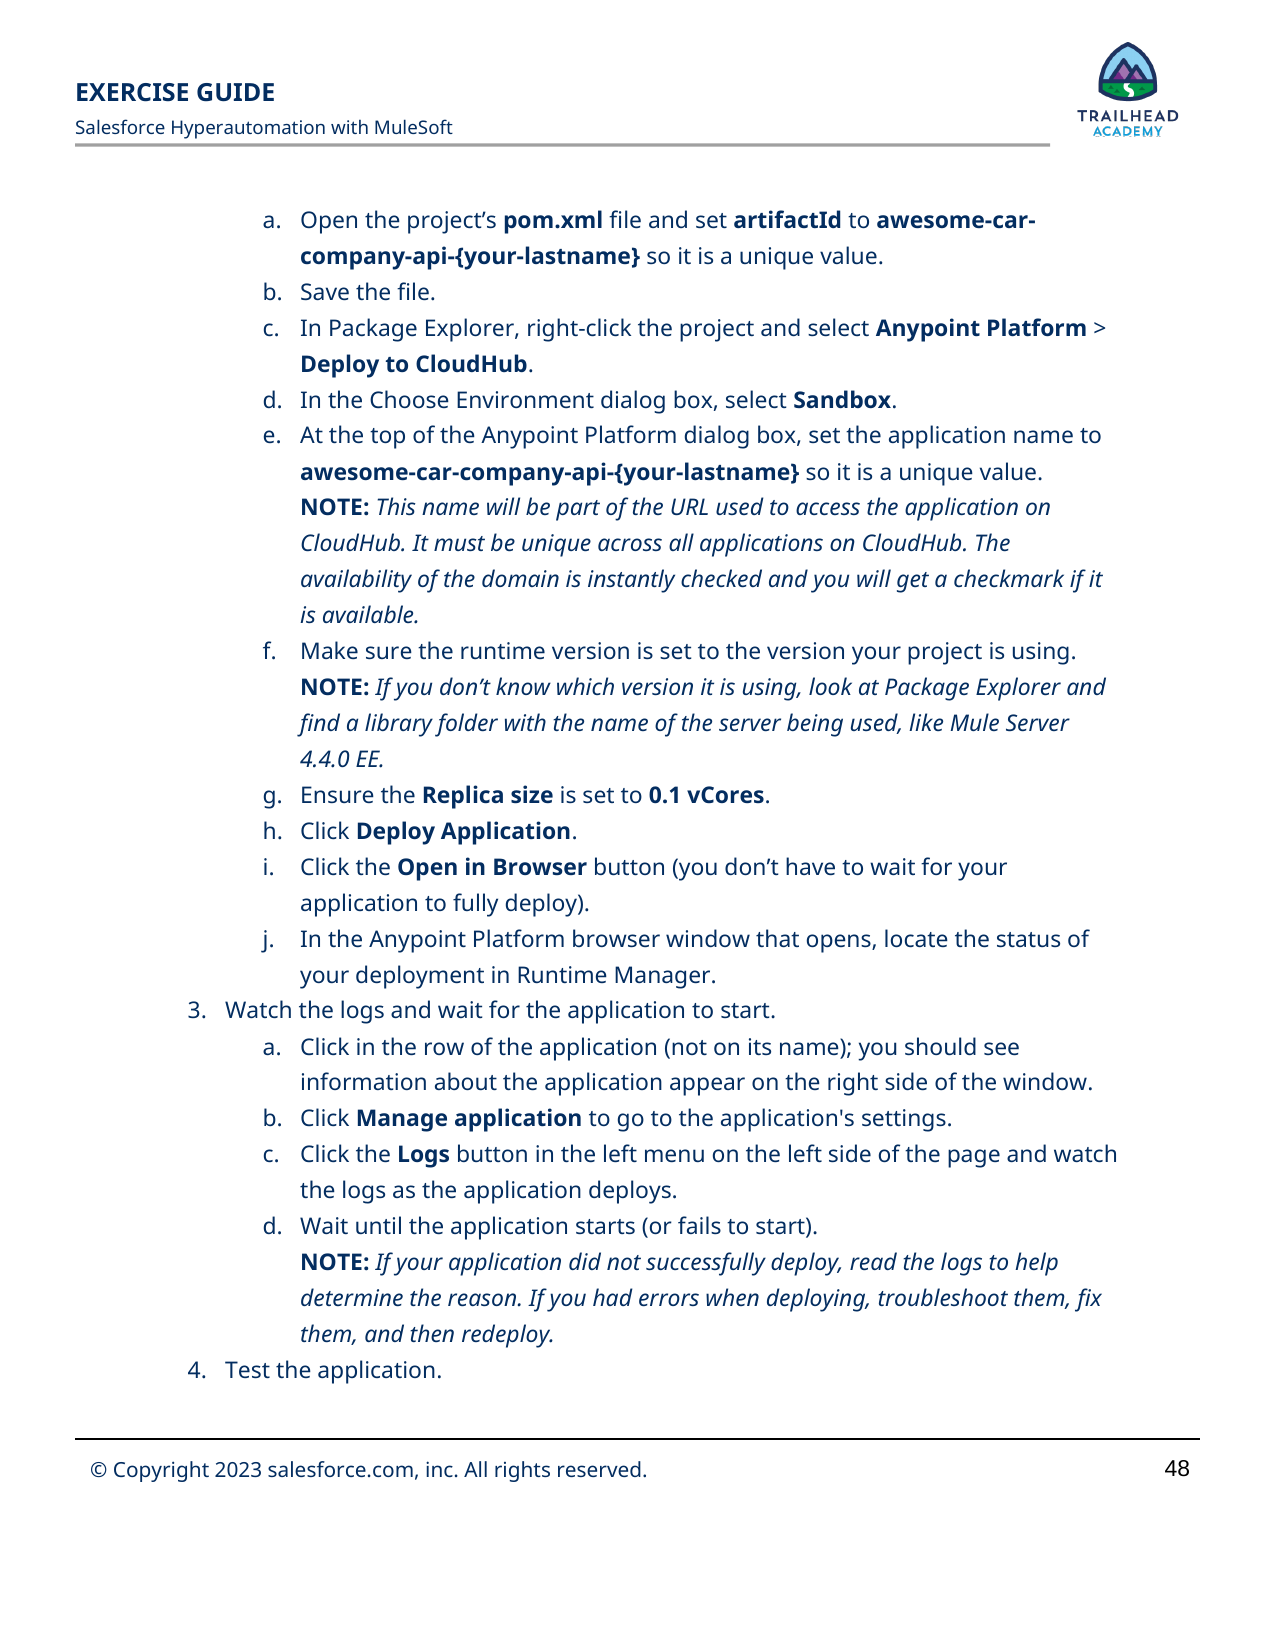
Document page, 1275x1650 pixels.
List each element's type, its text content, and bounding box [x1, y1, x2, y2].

list Test the application. [187, 1354, 1125, 1385]
list Click the Open in Browser button (you don’t have to wait for your application to fully deploy). [262, 851, 1125, 918]
list Click Manage application to go to the application's settings. [262, 1102, 1125, 1133]
list Click Deploy Application. [262, 815, 1125, 846]
list In the Anypoint Platform browser window that opens, locate the status of your deployment in Runtime Manager. [262, 923, 1125, 990]
list At the top of the Anypoint Platform dialog box, set the application name to awesome-car-company-api-{your-lastname} so it is a unique value. [262, 419, 1125, 487]
picture [1076, 41, 1179, 137]
list Ensure the Replica size is set to 0.1 vCores. [262, 779, 1125, 810]
list Watch the logs and wait for the application to start. [187, 994, 1125, 1026]
text NOTE: If you don’t know which version it is using, look at Package Explorer and find a library folder with the name of the server being used, like Mule Server 4.4.0 EE. [300, 671, 1125, 774]
text NOTE: This name will be part of the URL used to access the application on CloudHub. It must be unique across all applications on CloudHub. The availability of the domain is instantly checked and you will get a checkmark if it is available. [300, 491, 1125, 630]
list Open the project’s pom.xml file and set artifactId to awesome-car-company-api-{your-lastname} so it is a unique value. [262, 204, 1125, 271]
text NOTE: If your application did not successfully deploy, read the logs to help determine the reason. If you had errors when deploying, troubleshoot them, fix them, and then redeploy. [300, 1246, 1125, 1349]
list Make sure the runtime version is set to the version your project is using. [262, 635, 1125, 666]
list Save the file. [262, 276, 1125, 307]
list In the Choose Environment dialog box, select Sandbox. [262, 383, 1125, 415]
list Click in the row of the application (not on its name); you should see information about the application appear on the right side of the window. [262, 1030, 1125, 1098]
list Click the Logs button in the left menu on the left side of the page and watch the logs as the application deploys. [262, 1138, 1125, 1205]
list Wait until the application starts (or fails to start). [262, 1210, 1125, 1241]
list In Package Explorer, right-click the project and select Anypoint Platform > Deploy to CloudHub. [262, 312, 1125, 379]
